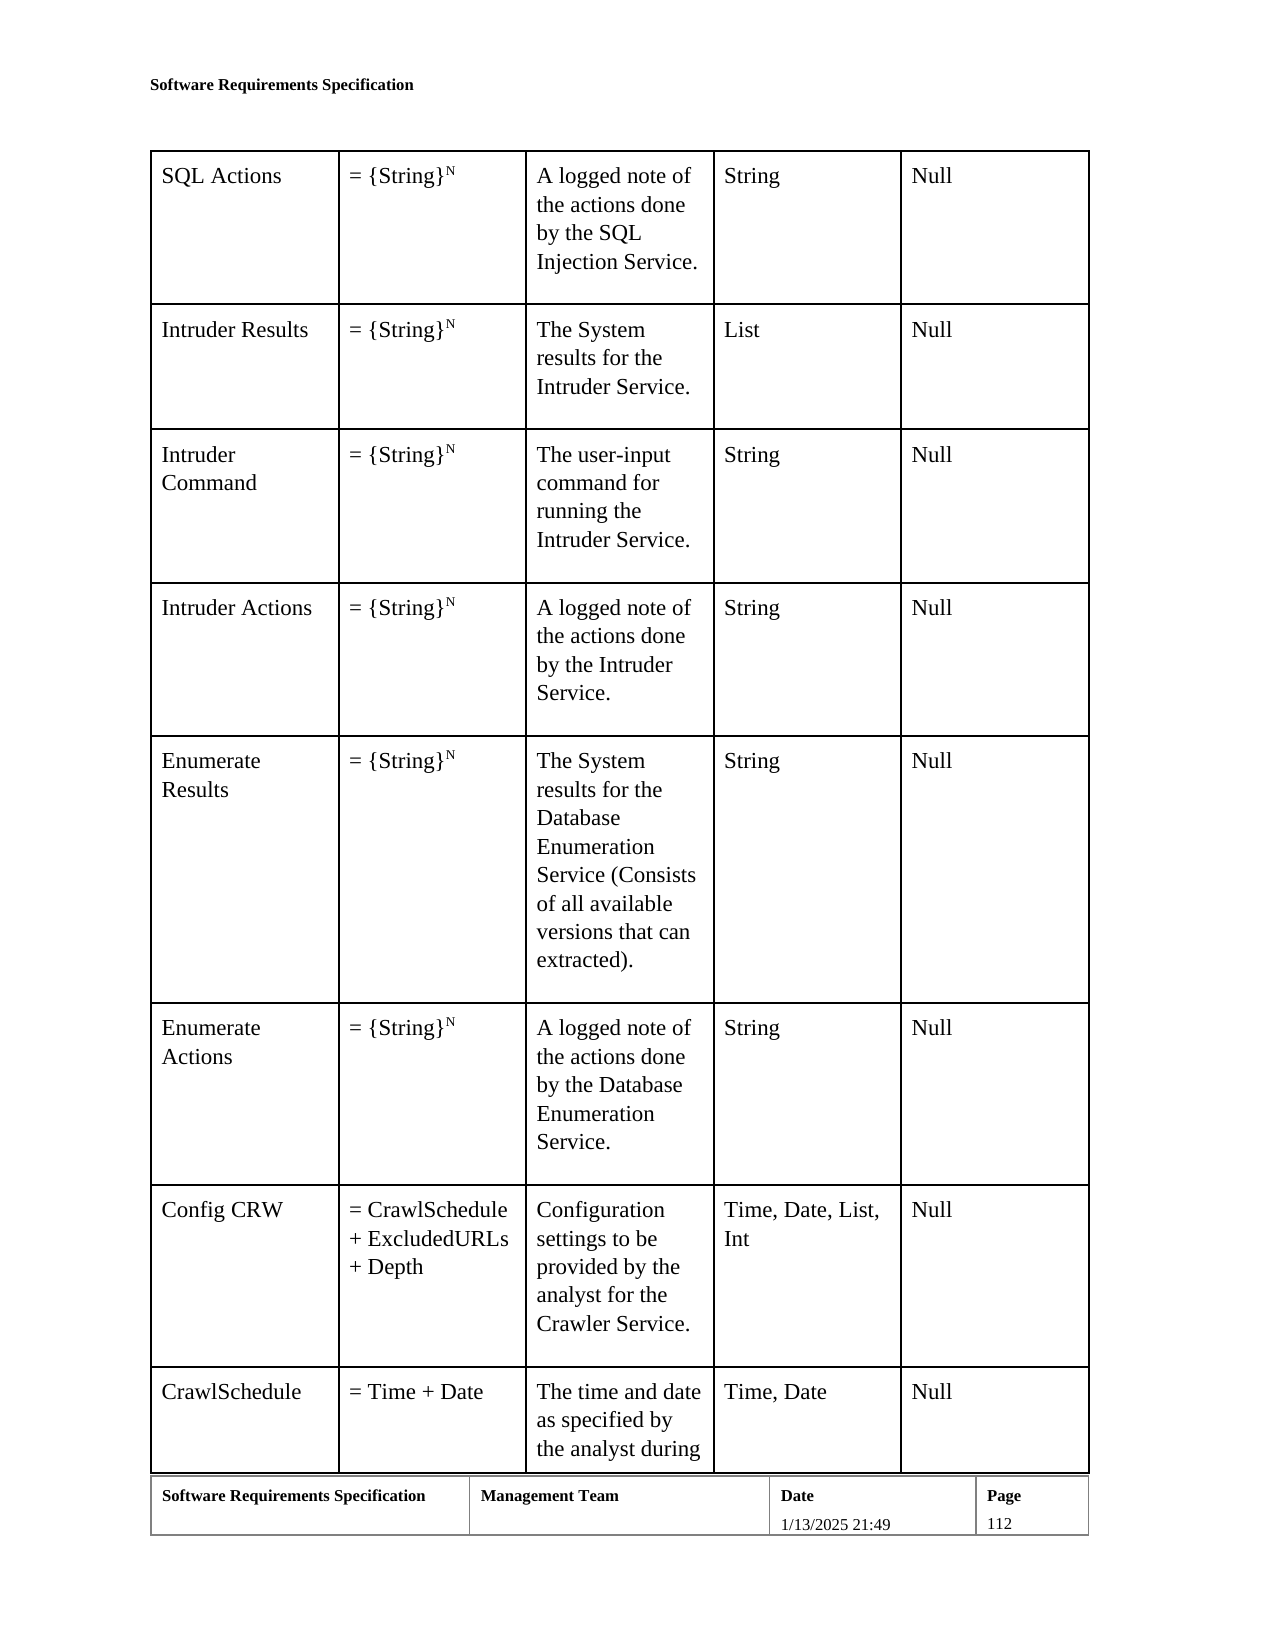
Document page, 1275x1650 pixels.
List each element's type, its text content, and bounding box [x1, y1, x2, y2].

table_cell Null [902, 584, 1088, 735]
table_cell Enumerate Results [152, 737, 338, 1002]
table_cell Null [902, 1186, 1088, 1366]
table_cell A logged note of the actions done by the Database Enumeration Service. [527, 1004, 713, 1184]
table_cell = {String}N [340, 1004, 525, 1184]
table_cell Time, Date, List, Int [715, 1186, 900, 1366]
table_cell Intruder Actions [152, 584, 338, 735]
table_cell The System results for the Database Enumeration Service (Consists of all available versions that can extracted). [527, 737, 713, 1002]
table_cell Config CRW [152, 1186, 338, 1366]
table_cell Time, Date [715, 1368, 900, 1472]
table_cell SQL Actions [152, 152, 338, 303]
table_cell The user-input command for running the Intruder Service. [527, 430, 713, 582]
table_cell Intruder Results [152, 305, 338, 428]
table_cell Null [902, 1004, 1088, 1184]
table_cell Null [902, 737, 1088, 1002]
table_cell String [715, 152, 900, 303]
table_cell = CrawlSchedule + ExcludedURLs + Depth [340, 1186, 525, 1366]
table_cell String [715, 584, 900, 735]
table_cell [527, 1368, 713, 1472]
table_cell = {String}N [340, 430, 525, 582]
table_cell CrawlSchedule [152, 1368, 338, 1472]
table_cell String [715, 737, 900, 1002]
table_cell Null [902, 430, 1088, 582]
table_cell = {String}N [340, 584, 525, 735]
table_cell The System results for the Intruder Service. [527, 305, 713, 428]
table_cell A logged note of the actions done by the SQL Injection Service. [527, 152, 713, 303]
table_cell = {String}N [340, 305, 525, 428]
table_cell Null [902, 1368, 1088, 1472]
table_cell = Time + Date [340, 1368, 525, 1472]
table_cell Null [902, 305, 1088, 428]
table_cell String [715, 1004, 900, 1184]
table_cell List [715, 305, 900, 428]
table_cell A logged note of the actions done by the Intruder Service. [527, 584, 713, 735]
table_cell Intruder Command [152, 430, 338, 582]
table_cell String [715, 430, 900, 582]
table_cell Configuration settings to be provided by the analyst for the Crawler Service. [527, 1186, 713, 1366]
table_cell = {String}N [340, 152, 525, 303]
table_cell = {String}N [340, 737, 525, 1002]
table_cell Null [902, 152, 1088, 303]
table_cell Enumerate Actions [152, 1004, 338, 1184]
